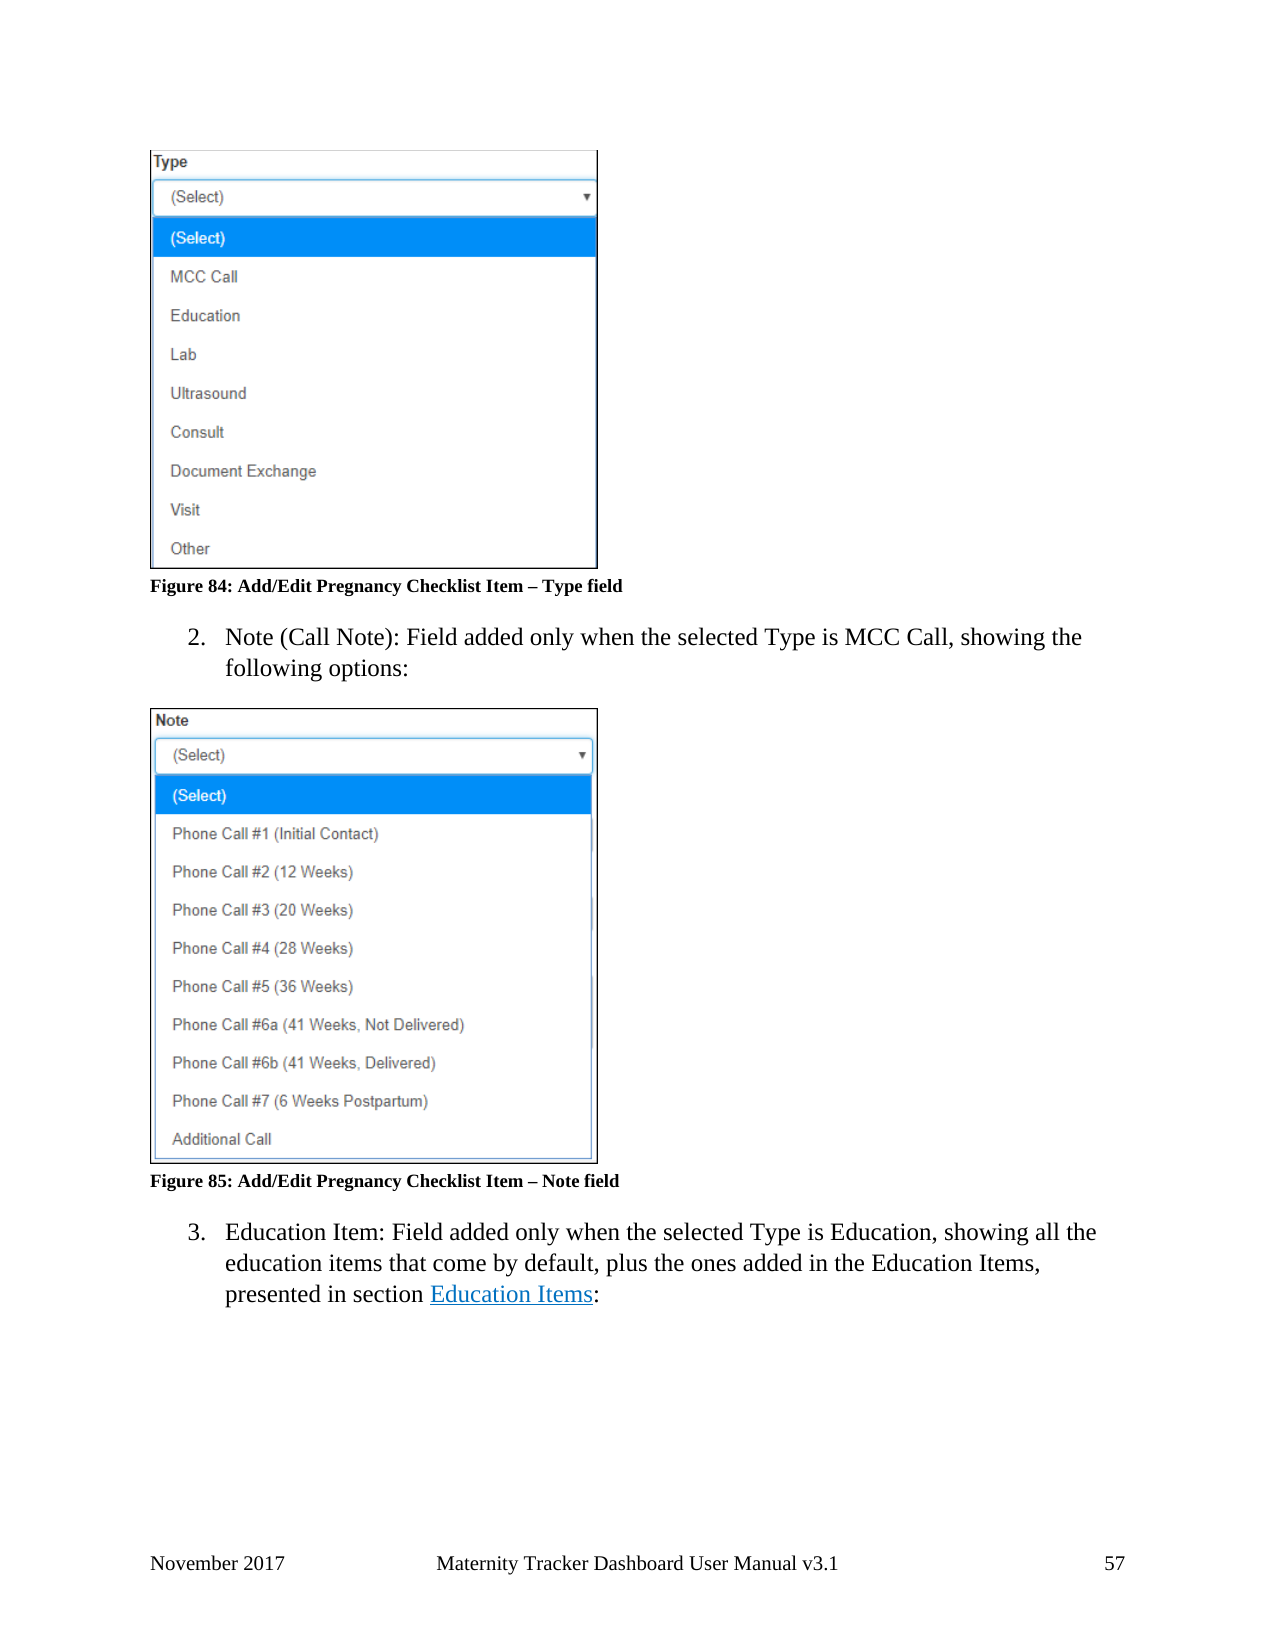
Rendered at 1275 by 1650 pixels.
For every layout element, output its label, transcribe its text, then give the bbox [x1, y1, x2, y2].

picture [150, 708, 598, 1164]
text Figure 85: Add/Edit Pregnancy Checklist Item – Note field [150, 1170, 1125, 1192]
list Education Item: Field added only when the selected Type is Education, showing all the education items that come by default, plus the ones added in the Education Items, presented in section Education Items: [187, 1217, 1125, 1307]
picture [150, 150, 598, 569]
text Figure 84: Add/Edit Pregnancy Checklist Item – Type field [150, 575, 1125, 597]
list Note (Call Note): Field added only when the selected Type is MCC Call, showing the following options: [187, 622, 1125, 681]
